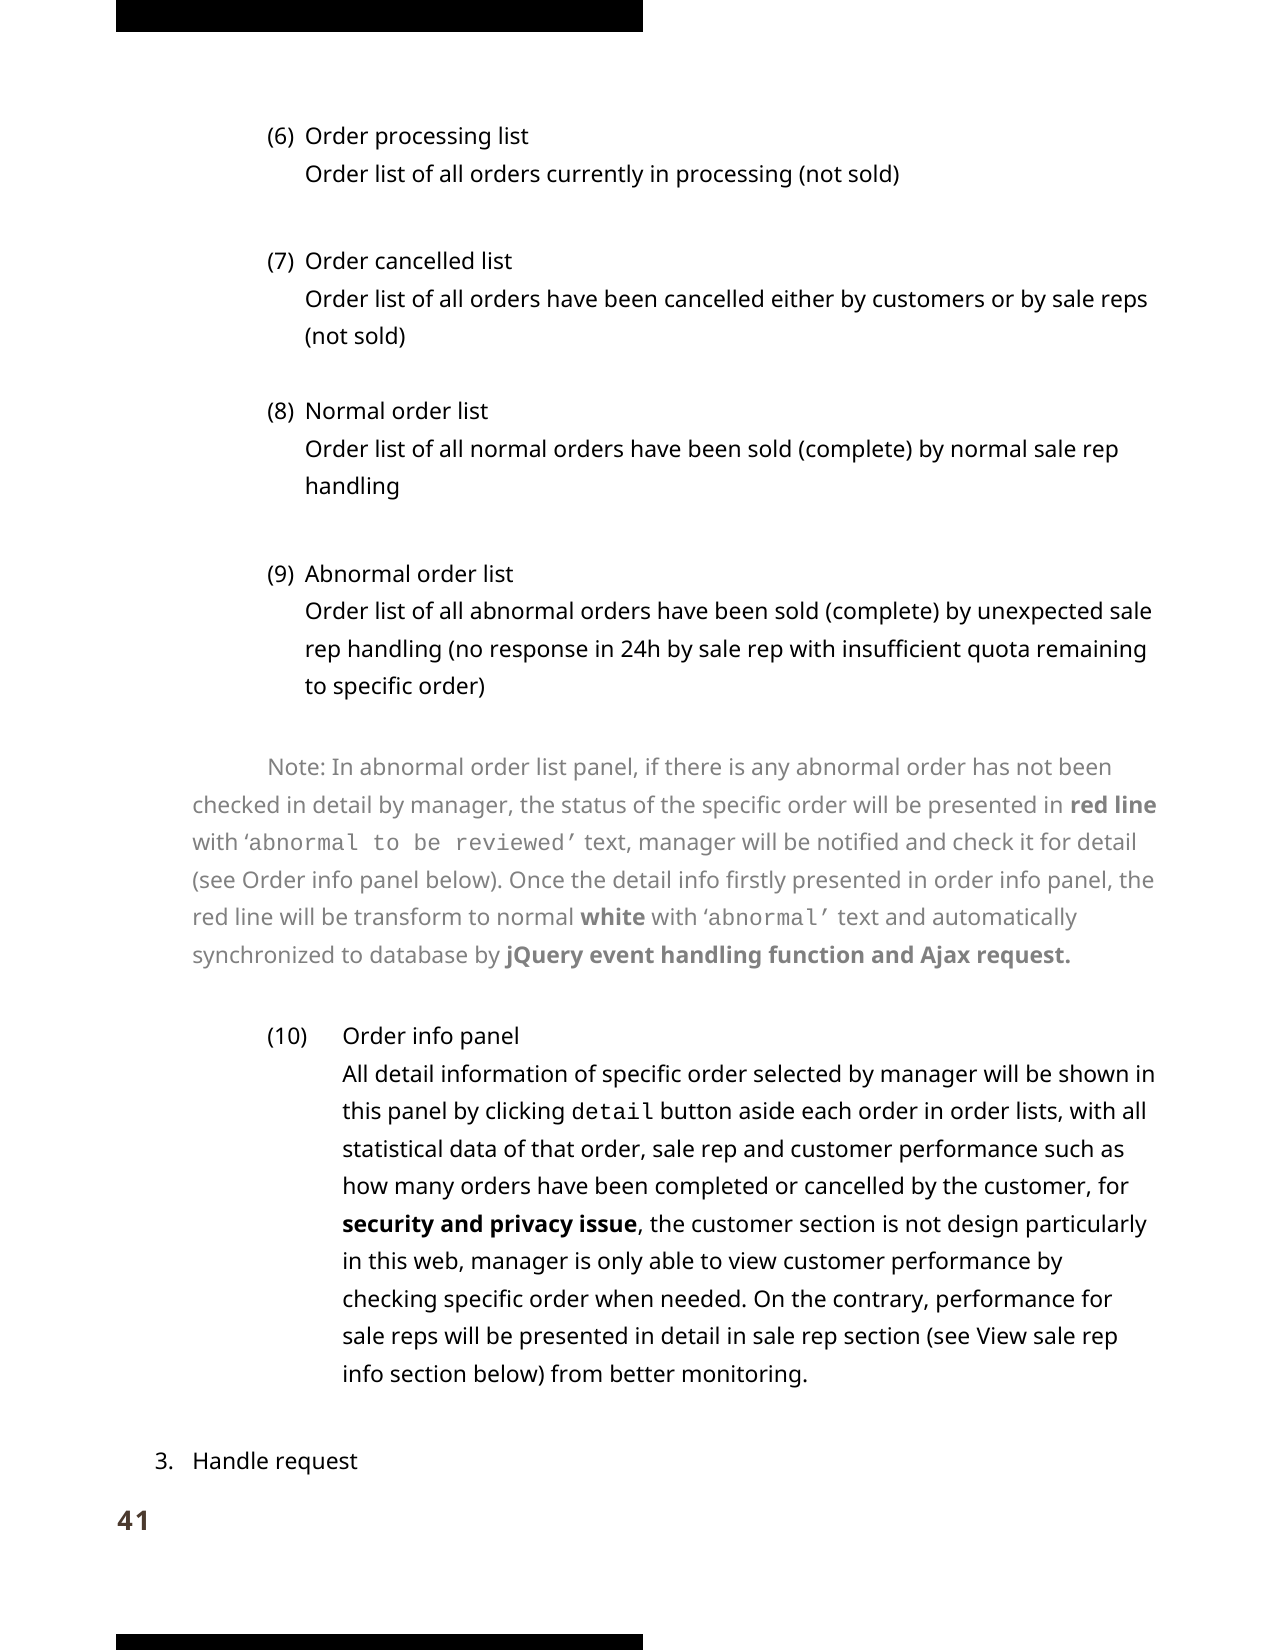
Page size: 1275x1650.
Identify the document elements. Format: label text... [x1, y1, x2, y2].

list All detail information of specific order selected by manager will be shown in this panel by clicking detail button aside each order in order lists, with all statistical data of that order, sale rep and customer performance such as how many orders have been completed or cancelled by the customer, for security and privacy issue, the customer section is not design particularly in this web, manager is only able to view customer performance by checking specific order when needed. On the contrary, performance for sale reps will be presented in detail in sale rep section (see View sale rep info section below) from better monitoring. [342, 1058, 1158, 1389]
list Order list of all orders currently in processing (not sold) [304, 157, 1158, 189]
text Note: In abnormal order list panel, if there is any abnormal order has not been checked in detail by manager, the status of the specific order will be presented in red line with ‘abnormal to be reviewed’ text, manager will be notified and check it for detail (see Order info panel below). Once the detail info firstly presented in order info panel, the red line will be transform to normal white with ‘abnormal’ text and automatically synchronized to database by jQuery event handling function and Ajax request. [192, 751, 1158, 970]
list Order info panel [267, 1020, 1158, 1051]
list Order cancelled list [267, 245, 1158, 276]
list Order processing list [267, 120, 1158, 151]
list Order list of all normal orders have been sold (complete) by normal sale rep handling [304, 432, 1158, 501]
list Abnormal order list [267, 557, 1158, 589]
list Order list of all orders have been cancelled either by customers or by sale reps (not sold) [304, 282, 1158, 351]
list Normal order list [267, 395, 1158, 426]
list Order list of all abnormal orders have been sold (complete) by unexpected sale rep handling (no response in 24h by sale rep with insufficient quota remaining to specific order) [304, 595, 1158, 701]
list Handle request [154, 1445, 1158, 1477]
